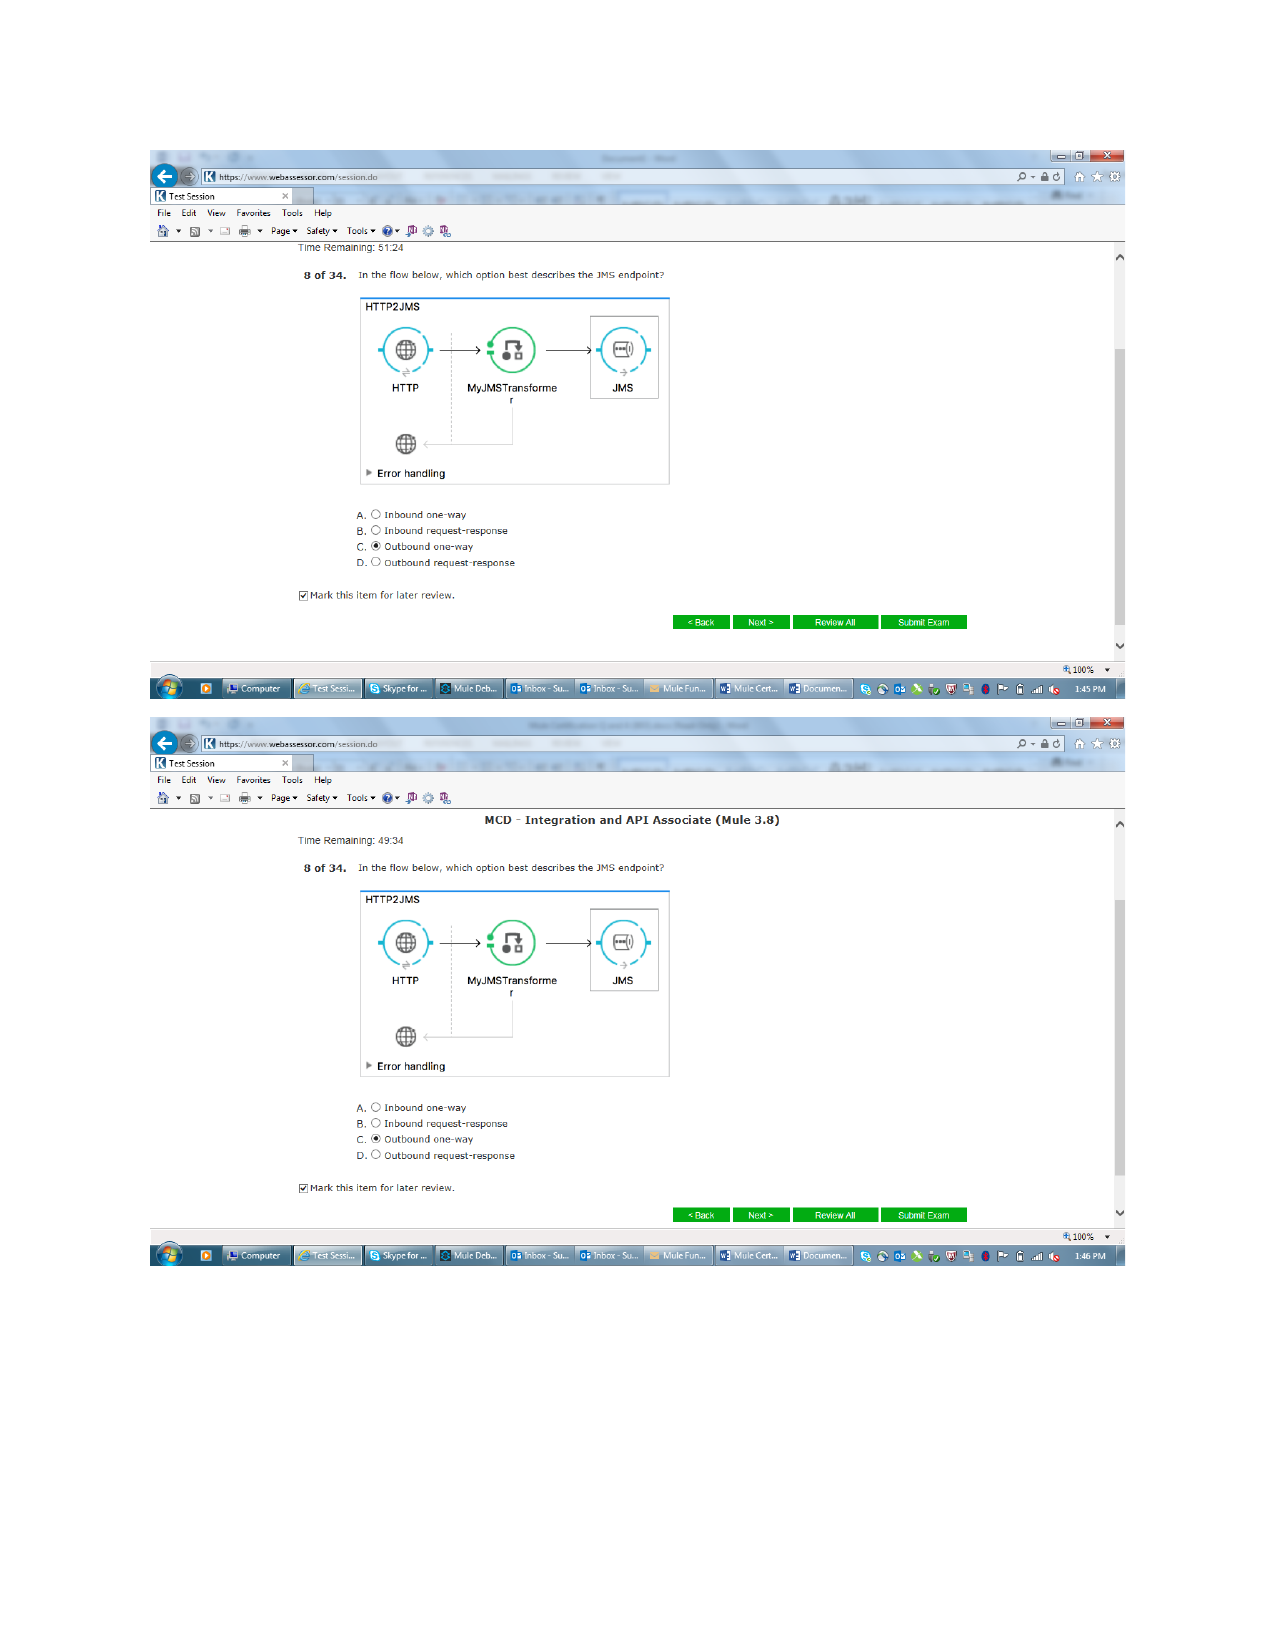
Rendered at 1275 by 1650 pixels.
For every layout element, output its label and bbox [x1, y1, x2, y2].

picture [150, 717, 1125, 1266]
picture [150, 150, 1125, 699]
